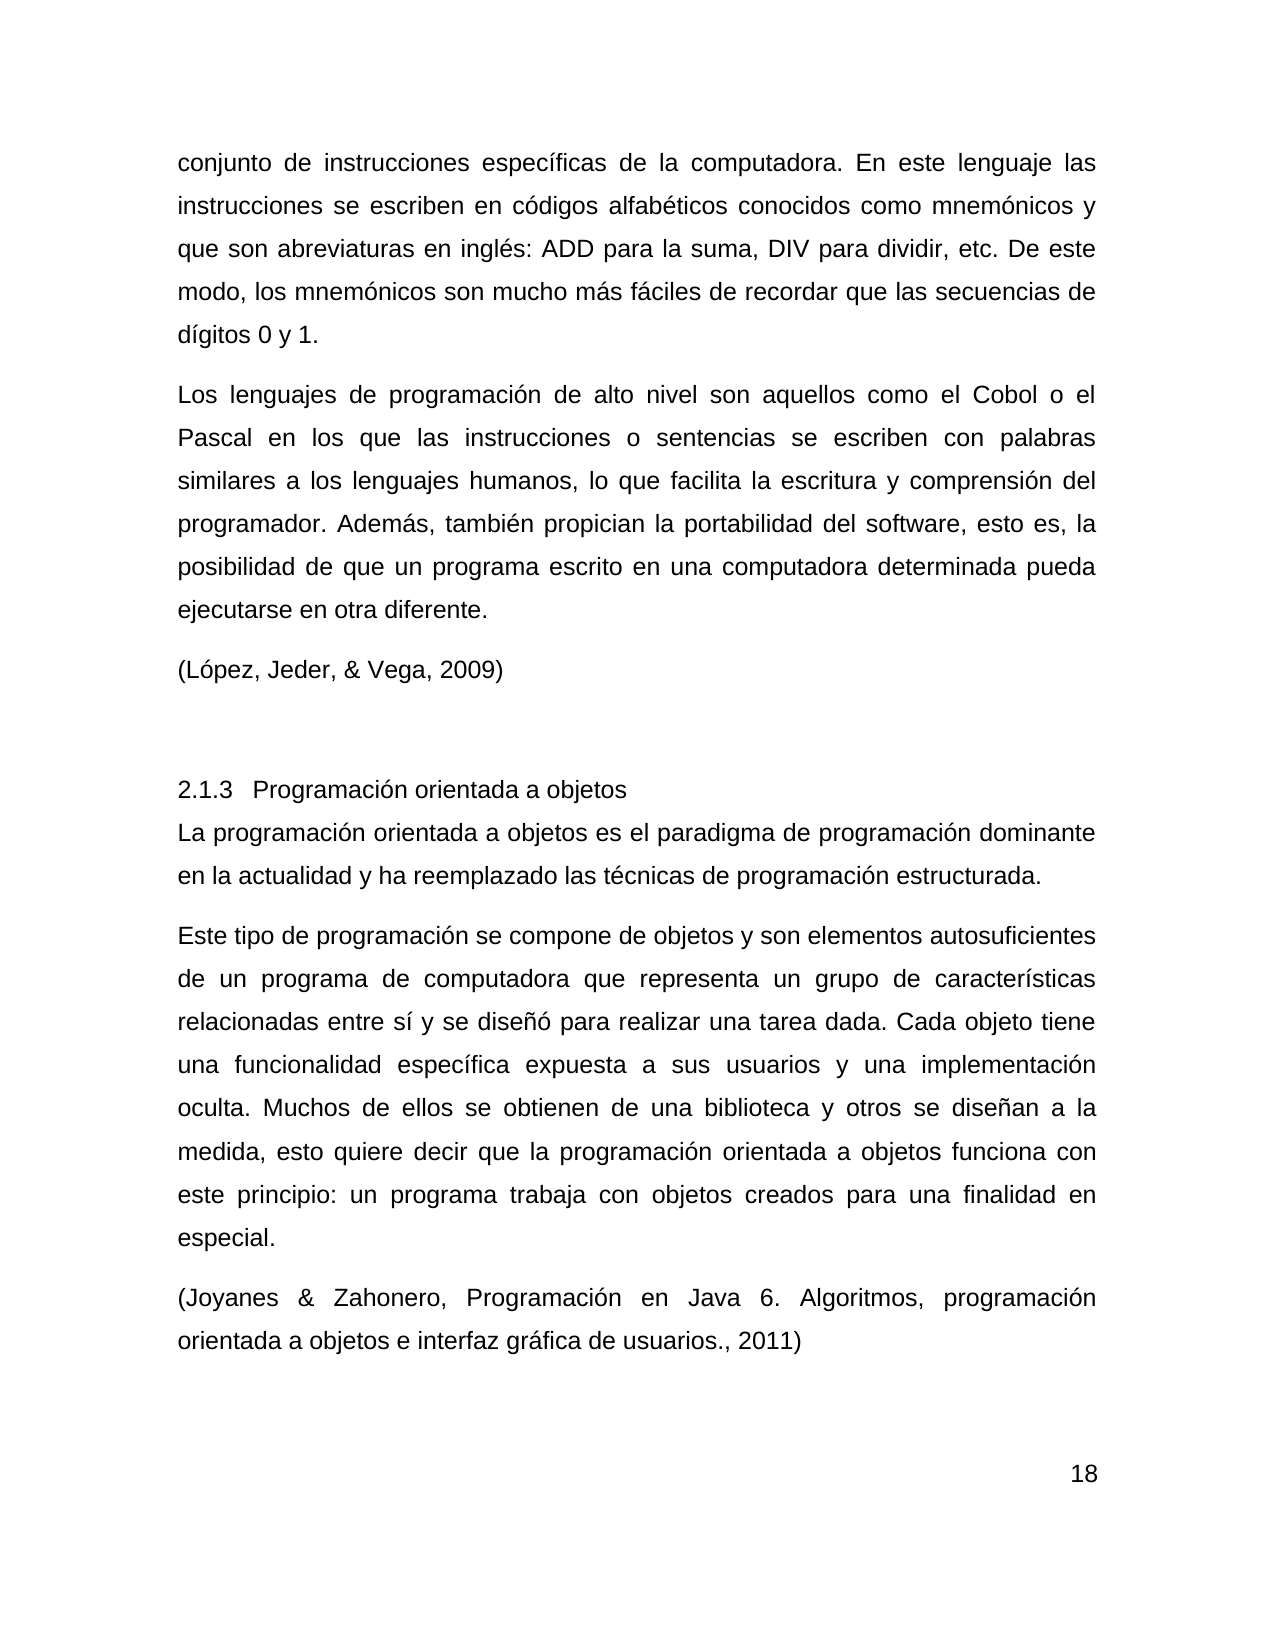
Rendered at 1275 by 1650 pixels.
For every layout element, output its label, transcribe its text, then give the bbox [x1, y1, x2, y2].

text Los lenguajes de programación de alto nivel son aquellos como el Cobol o el Pascal en los que las instrucciones o sentencias se escriben con palabras similares a los lenguajes humanos, lo que facilita la escritura y comprensión del programador. Además, también propician la portabilidad del software, esto es, la posibilidad de que un programa escrito en una computadora determinada pueda ejecutarse en otra diferente. [177, 380, 1098, 624]
text Este tipo de programación se compone de objetos y son elementos autosuficientes de un programa de computadora que representa un grupo de características relacionadas entre sí y se diseñó para realizar una tarea dada. Cada objeto tiene una funcionalidad específica expuesta a sus usuarios y una implementación oculta. Muchos de ellos se obtienen de una biblioteca y otros se diseñan a la medida, esto quiere decir que la programación orientada a objetos funciona con este principio: un programa trabaja con objetos creados para una finalidad en especial. [177, 921, 1098, 1252]
text La programación orientada a objetos es el paradigma de programación dominante en la actualidad y ha reemplazado las técnicas de programación estructurada. [177, 818, 1098, 890]
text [177, 148, 1098, 349]
subtitle 2.1.3 Programación orientada a objetos [177, 775, 1098, 804]
